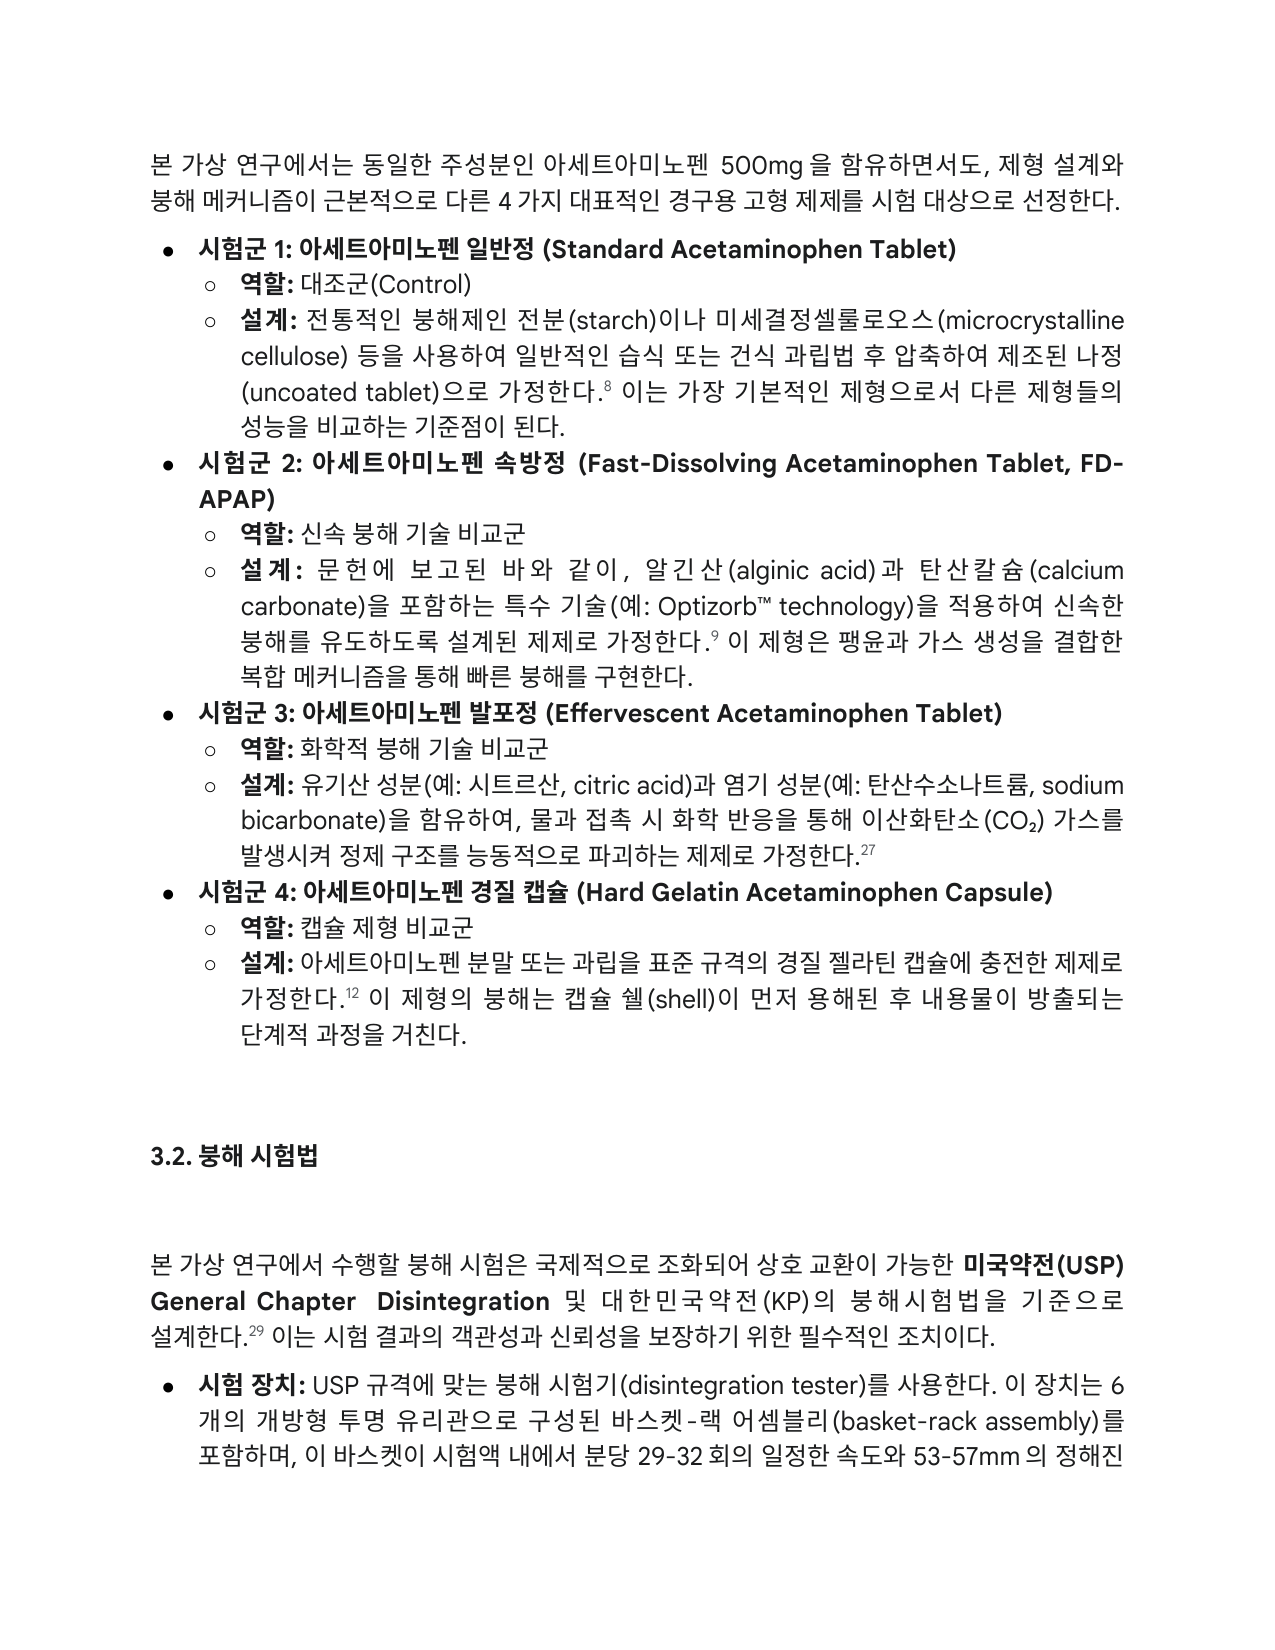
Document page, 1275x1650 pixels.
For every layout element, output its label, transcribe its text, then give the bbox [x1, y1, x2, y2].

text 본 가상 연구에서는 동일한 주성분인 아세트아미노펜 500mg을 함유하면서도, 제형 설계와 붕해 메커니즘이 근본적으로 다른 4가지 대표적인 경구용 고형 제제를 시험 대상으로 선정한다. [150, 150, 1125, 217]
text 본 가상 연구에서 수행할 붕해 시험은 국제적으로 조화되어 상호 교환이 가능한 미국약전(USP) General Chapter Disintegration 및 대한민국약전(KP)의 붕해시험법을 기준으로 설계한다.29 이는 시험 결과의 객관성과 신뢰성을 보장하기 위한 필수적인 조치이다. [150, 1250, 1125, 1353]
list 설계: 전통적인 붕해제인 전분(starch)이나 미세결정셀룰로오스(microcrystalline cellulose) 등을 사용하여 일반적인 습식 또는 건식 과립법 후 압축하여 제조된 나정(uncoated tablet)으로 가정한다.8 이는 가장 기본적인 제형으로서 다른 제형들의 성능을 비교하는 기준점이 된다. [203, 305, 1125, 444]
list 설계: 유기산 성분(예: 시트르산, citric acid)과 염기 성분(예: 탄산수소나트륨, sodium bicarbonate)을 함유하여, 물과 접촉 시 화학 반응을 통해 이산화탄소(CO₂) 가스를 발생시켜 정제 구조를 능동적으로 파괴하는 제제로 가정한다.27 [203, 770, 1125, 873]
list 설계: 아세트아미노펜 분말 또는 과립을 표준 규격의 경질 젤라틴 캡슐에 충전한 제제로 가정한다.12 이 제형의 붕해는 캡슐 쉘(shell)이 먼저 용해된 후 내용물이 방출되는 단계적 과정을 거친다. [203, 948, 1125, 1051]
list 시험군 3: 아세트아미노펜 발포정 (Effervescent Acetaminophen Tablet) [161, 698, 1125, 730]
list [161, 1370, 1125, 1473]
list 시험군 2: 아세트아미노펜 속방정 (Fast-Dissolving Acetaminophen Tablet, FD-APAP) [161, 448, 1125, 515]
list 역할: 화학적 붕해 기술 비교군 [203, 734, 1125, 766]
list 역할: 대조군(Control) [203, 270, 1125, 301]
list 설계: 문헌에 보고된 바와 같이, 알긴산(alginic acid)과 탄산칼슘(calcium carbonate)을 포함하는 특수 기술(예: Optizorb™ technology)을 적용하여 신속한 붕해를 유도하도록 설계된 제제로 가정한다.9 이 제형은 팽윤과 가스 생성을 결합한 복합 메커니즘을 통해 빠른 붕해를 구현한다. [203, 556, 1125, 694]
subtitle 3.2. 붕해 시험법 [150, 1141, 1125, 1173]
list 시험군 4: 아세트아미노펜 경질 캡슐 (Hard Gelatin Acetaminophen Capsule) [161, 877, 1125, 908]
list 역할: 신속 붕해 기술 비교군 [203, 520, 1125, 551]
list 역할: 캡슐 제형 비교군 [203, 913, 1125, 944]
list 시험군 1: 아세트아미노펜 일반정 (Standard Acetaminophen Tablet) [161, 234, 1125, 265]
